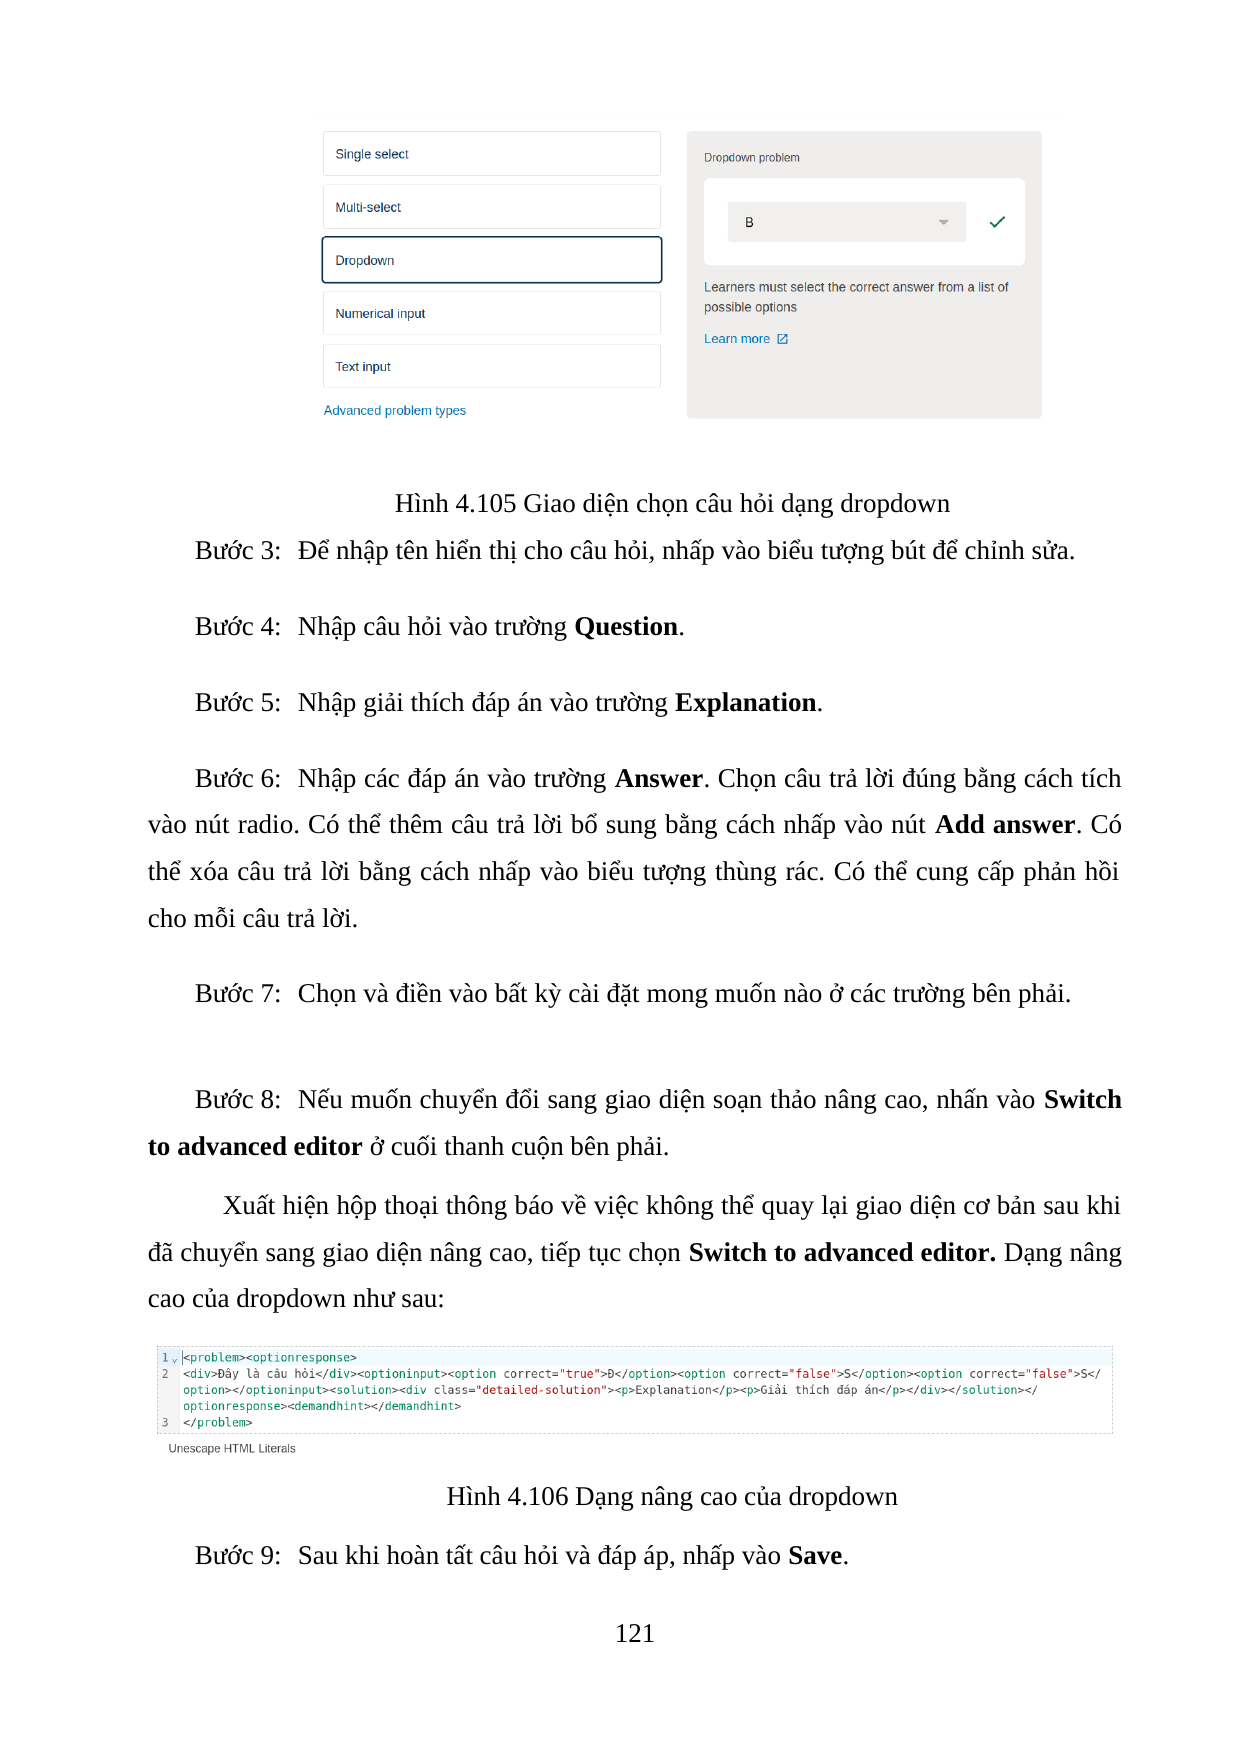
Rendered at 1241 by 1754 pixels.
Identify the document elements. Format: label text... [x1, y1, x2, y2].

list Sau khi hoàn tất câu hỏi và đáp áp, nhấp vào Save. [148, 1539, 1122, 1570]
text Xuất hiện hộp thoại thông báo về việc không thể quay lại giao diện cơ bản sau khi đã chuyển sang giao diện nâng cao, tiếp tục chọn Switch to advanced editor. Dạng nâng cao của dropdown như sau: [148, 1189, 1122, 1314]
list Nhập câu hỏi vào trường Question. [148, 610, 1122, 641]
list Nhập các đáp án vào trường Answer. Chọn câu trả lời đúng bằng cách tích vào nút radio. Có thể thêm câu trả lời bổ sung bằng cách nhấp vào nút Add answer. Có thể xóa câu trả lời bằng cách nhấp vào biểu tượng thùng rác. Có thể cung cấp phản hồi cho mỗi câu trả lời. [148, 762, 1122, 933]
list Chọn và điền vào bất kỳ cài đặt mong muốn nào ở các trường bên phải. [148, 978, 1122, 1009]
picture [314, 118, 1069, 444]
picture [147, 1341, 1123, 1465]
list Nhập giải thích đáp án vào trường Explanation. [148, 686, 1122, 717]
list Để nhập tên hiển thị cho câu hỏi, nhấp vào biểu tượng bút để chỉnh sửa. [148, 534, 1122, 565]
list Nếu muốn chuyển đổi sang giao diện soạn thảo nâng cao, nhấn vào Switch to advanced editor ở cuối thanh cuộn bên phải. [148, 1083, 1122, 1161]
